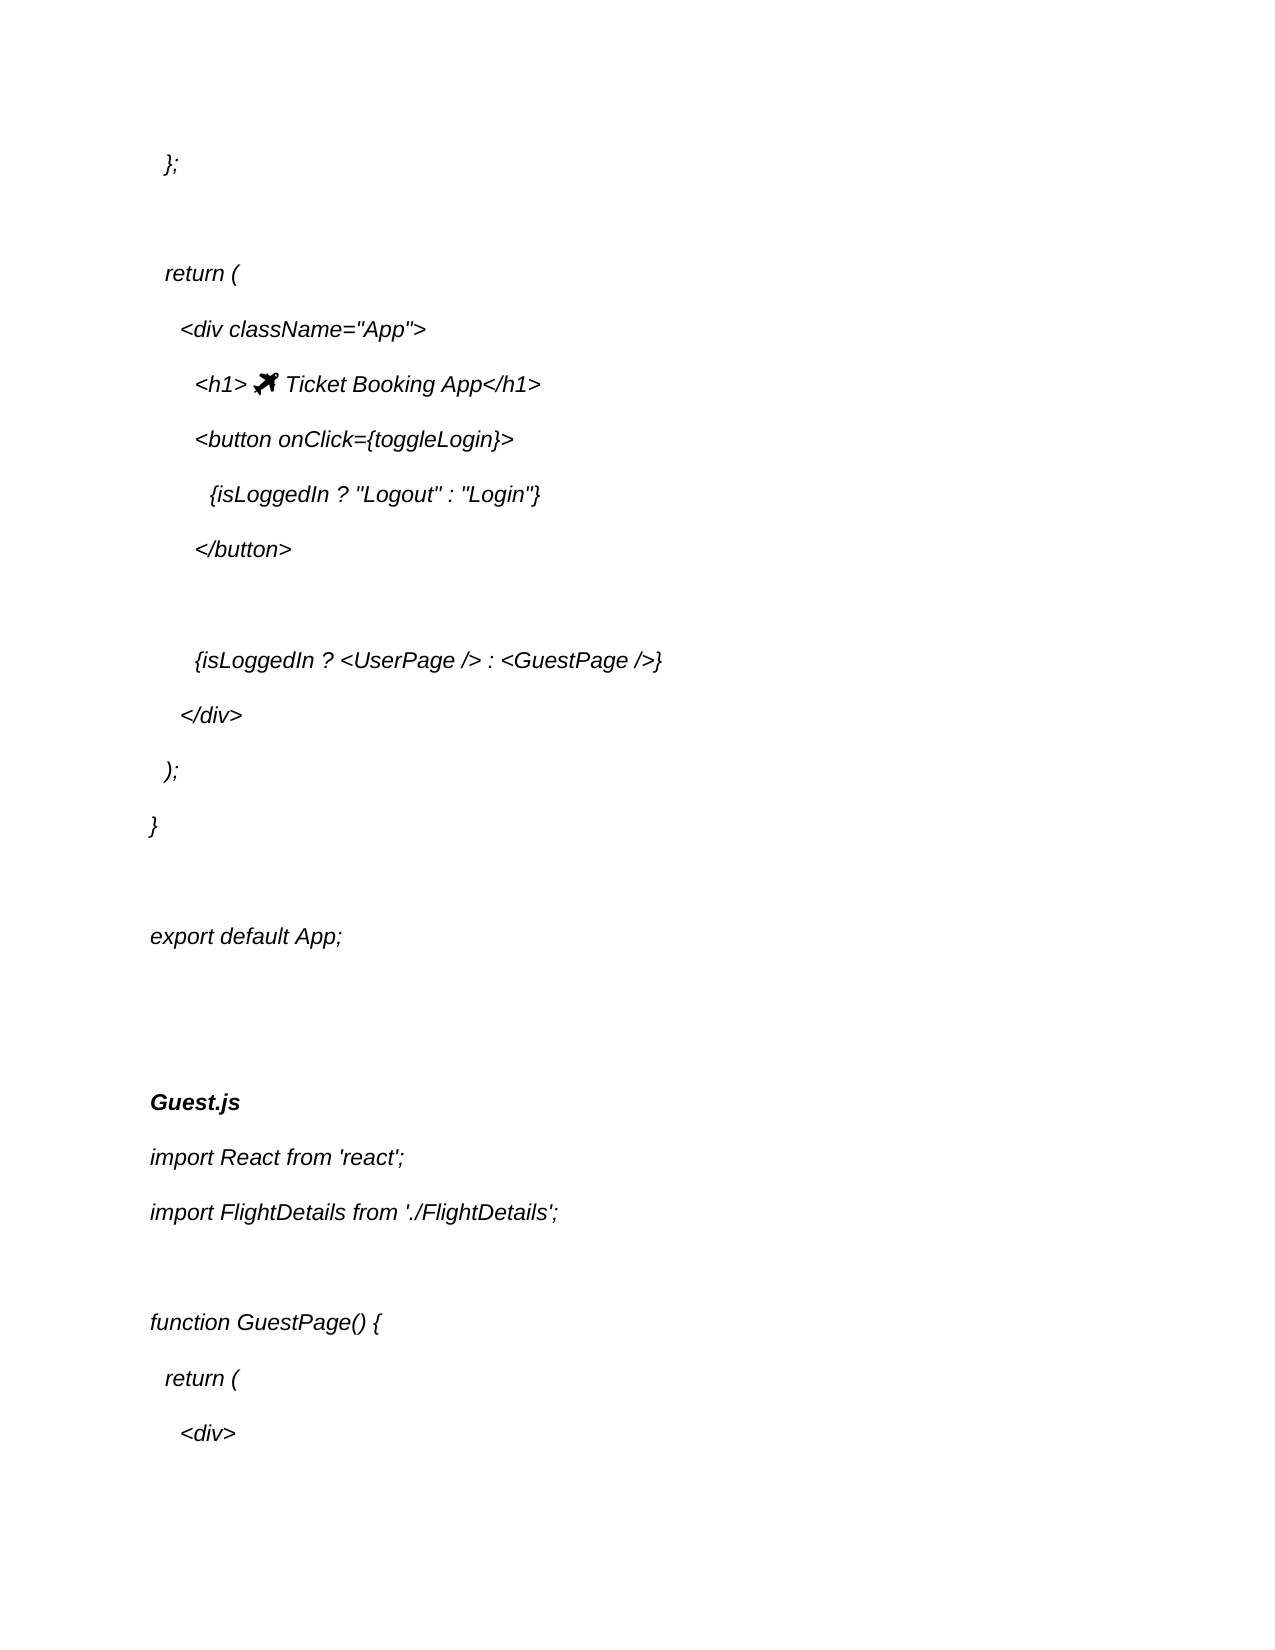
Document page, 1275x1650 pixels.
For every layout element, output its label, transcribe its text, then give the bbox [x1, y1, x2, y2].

text </button> [150, 536, 1125, 563]
text import React from 'react'; [150, 1144, 1125, 1170]
text ); [150, 757, 1125, 784]
text function GuestPage() { [150, 1309, 1125, 1336]
text </div> [150, 702, 1125, 728]
text <div> [150, 1420, 1125, 1446]
text {isLoggedIn ? "Logout" : "Login"} [150, 481, 1125, 508]
text export default App; [150, 923, 1125, 949]
text return ( [150, 260, 1125, 287]
text return ( [150, 1364, 1125, 1391]
text <button onClick={toggleLogin}> [150, 426, 1125, 452]
text } [150, 812, 1125, 839]
text {isLoggedIn ? <UserPage /> : <GuestPage />} [150, 647, 1125, 673]
text import FlightDetails from './FlightDetails'; [150, 1199, 1125, 1225]
text <div className="App"> [150, 316, 1125, 342]
text <h1>✈️ Ticket Booking App</h1> [150, 371, 1125, 397]
text Guest.js [150, 1088, 1125, 1115]
text }; [150, 150, 1125, 176]
